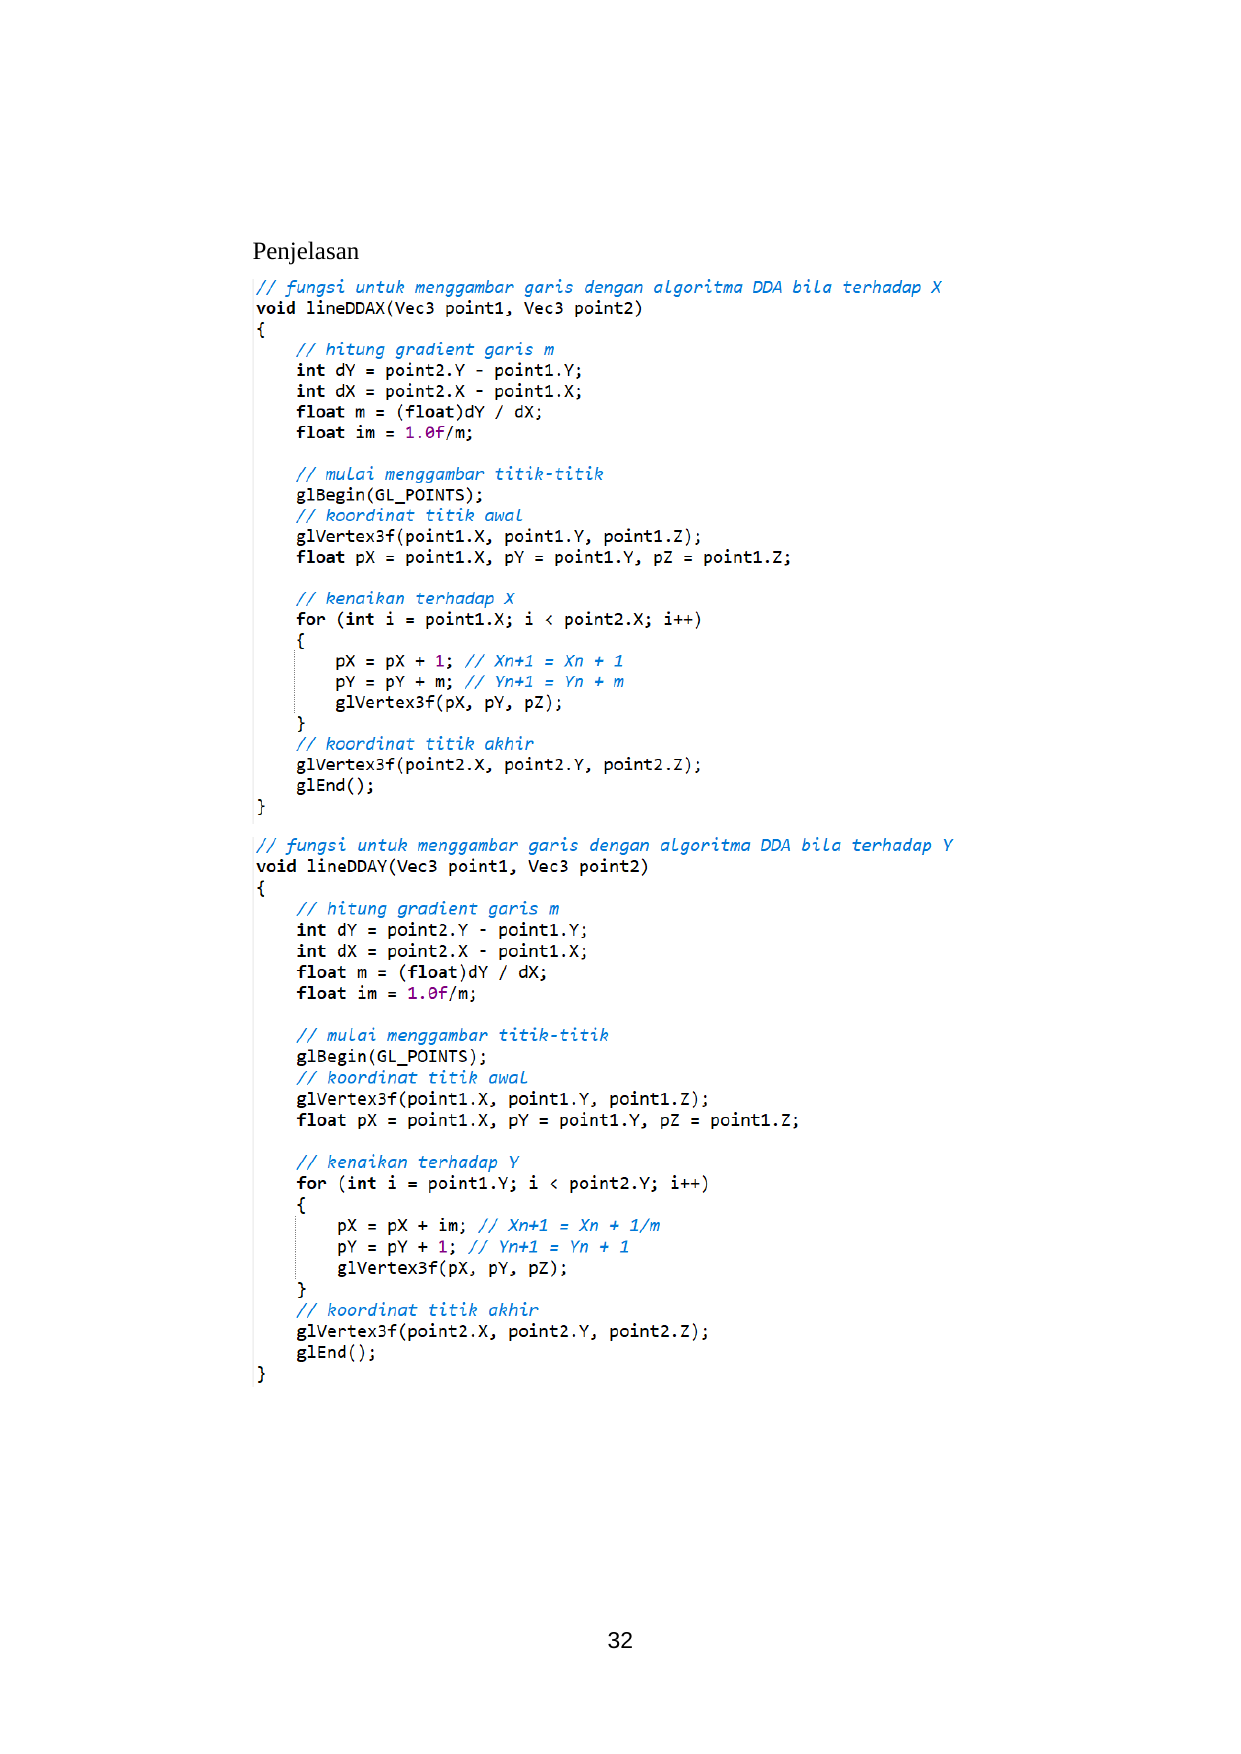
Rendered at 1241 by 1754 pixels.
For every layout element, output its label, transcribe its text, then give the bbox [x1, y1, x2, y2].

list Penjelasan [252, 236, 1063, 265]
picture [252, 279, 958, 824]
picture [252, 837, 972, 1387]
